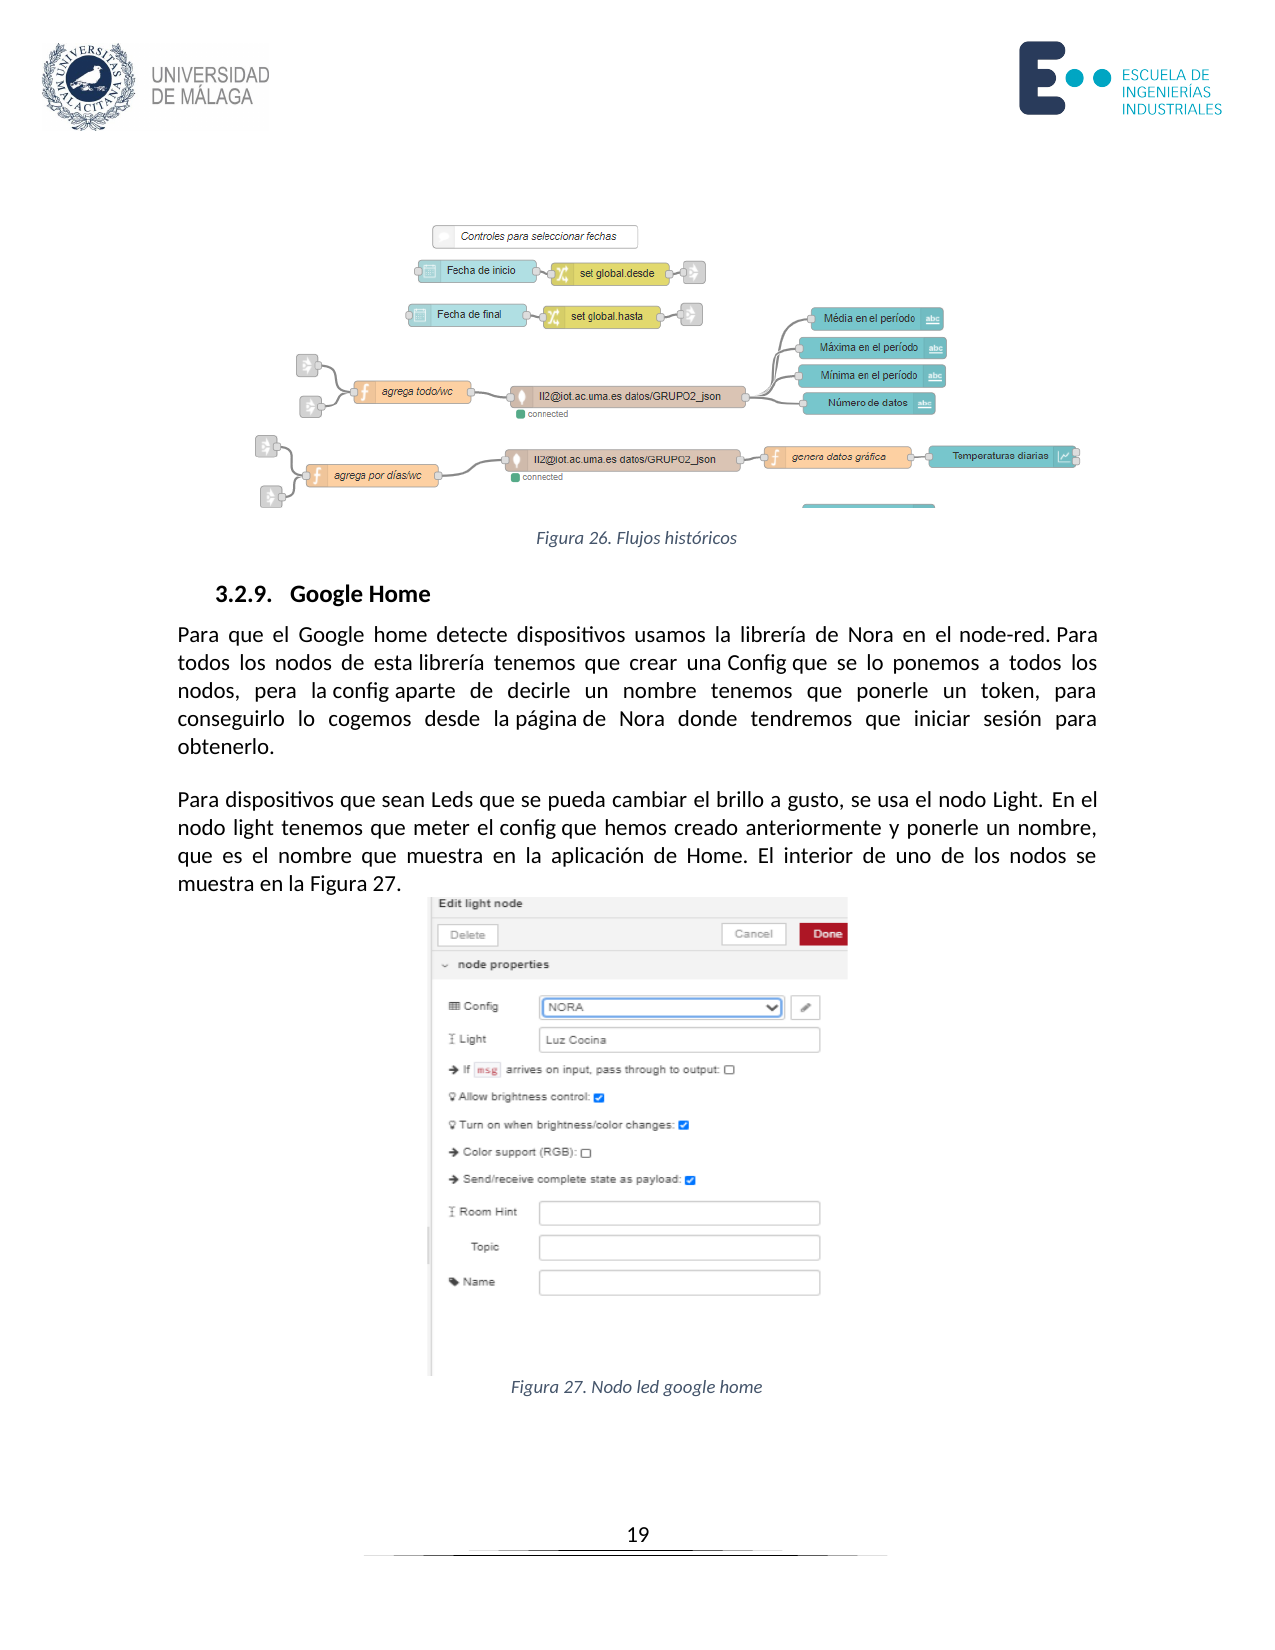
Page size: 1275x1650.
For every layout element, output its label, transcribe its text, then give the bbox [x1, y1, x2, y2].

picture [177, 147, 1098, 508]
picture [41, 43, 269, 131]
text Para dispositivos que sean Leds que se pueda cambiar el brillo a gusto, se usa el nodo Light. En el nodo light tenemos que meter el config que hemos creado anteriormente y ponerle un nombre, que es el nombre que muestra en la aplicación de Home. El interior de uno de los nodos se muestra en la Figura 27. [177, 785, 1098, 897]
subtitle Google Home [215, 578, 1098, 609]
text Para que el Google home detecte dispositivos usamos la librería de Nora en el node-red. Para todos los nodos de esta librería tenemos que crear una Config que se lo ponemos a todos los nodos, pera la config aparte de decirle un nombre tenemos que ponerle un token, para conseguirlo lo cogemos desde la página de Nora donde tendremos que iniciar sesión para obtenerlo. [177, 620, 1098, 760]
text Figura 27. Nodo led google home [177, 1376, 1098, 1398]
picture [427, 897, 848, 1376]
picture [999, 21, 1242, 135]
